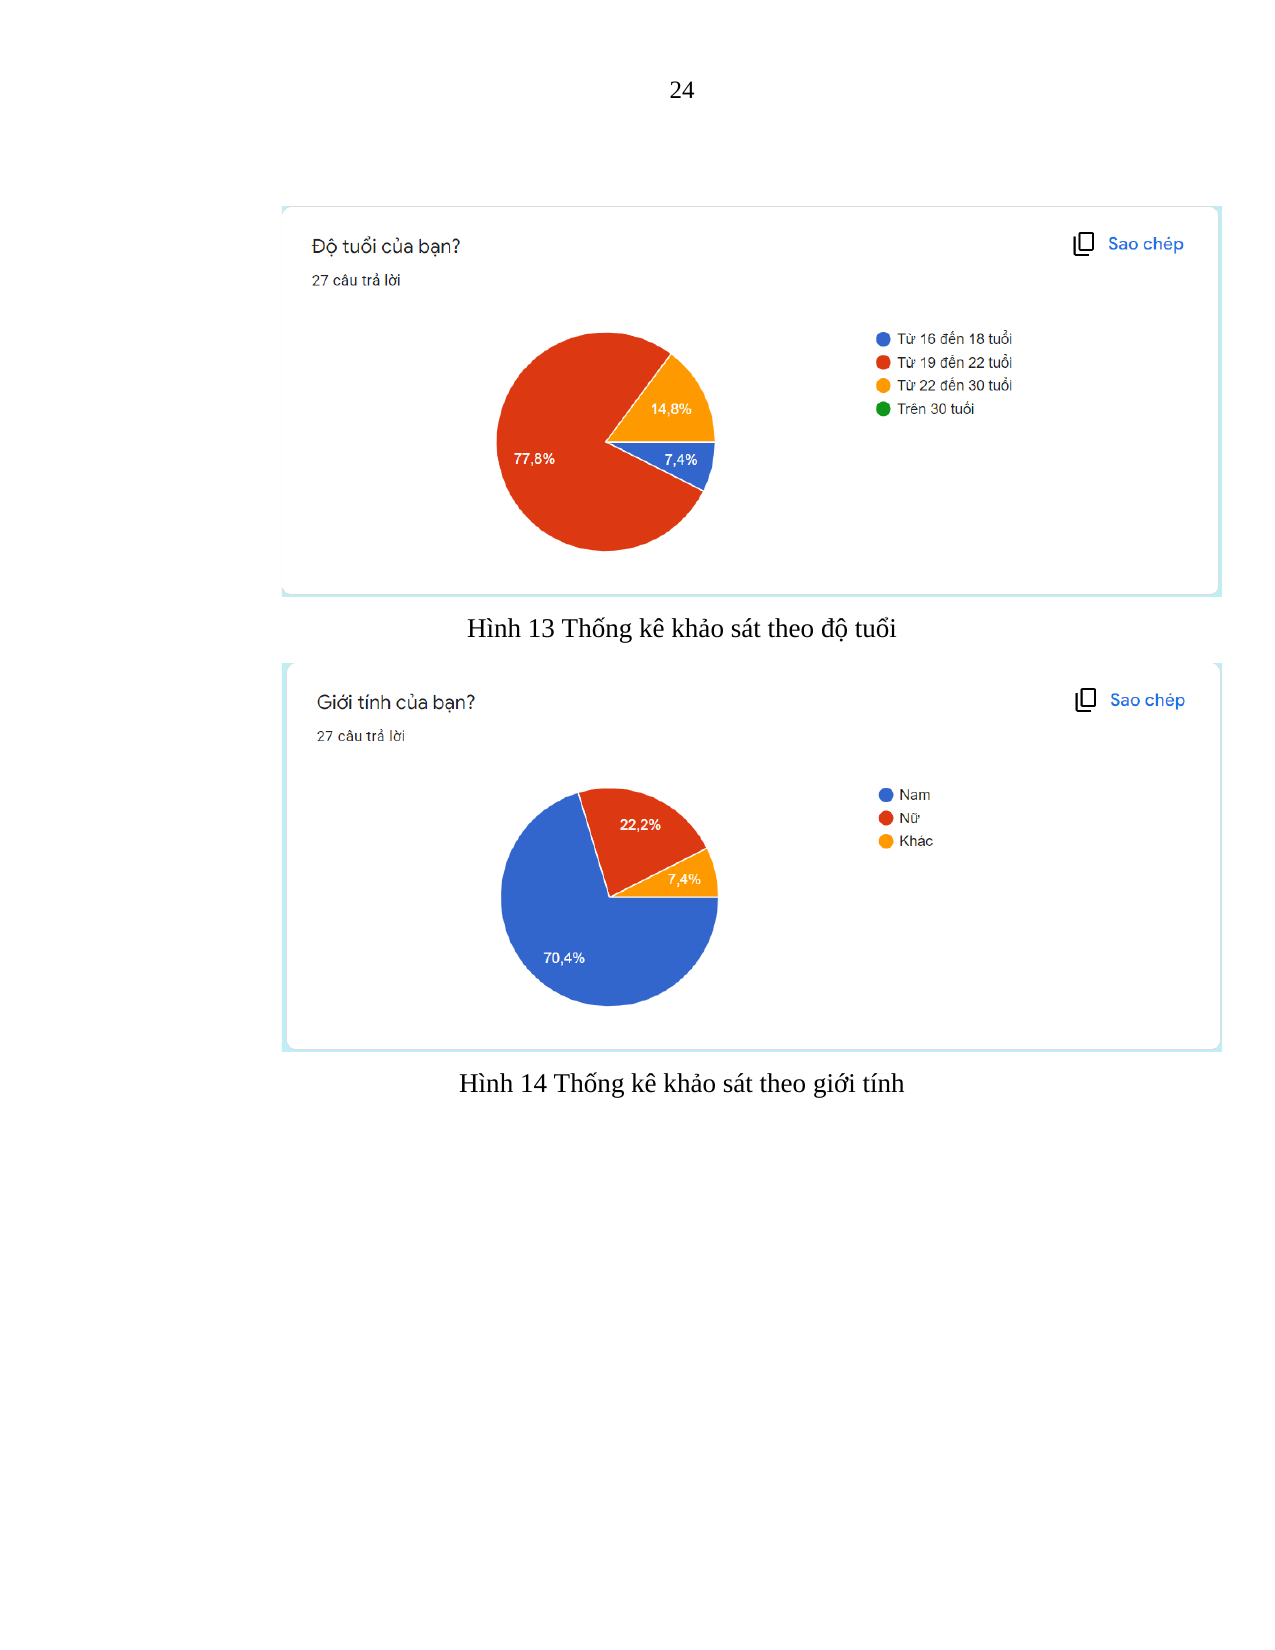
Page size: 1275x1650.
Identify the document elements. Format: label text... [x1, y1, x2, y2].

picture [281, 663, 1222, 1052]
picture [281, 206, 1222, 597]
